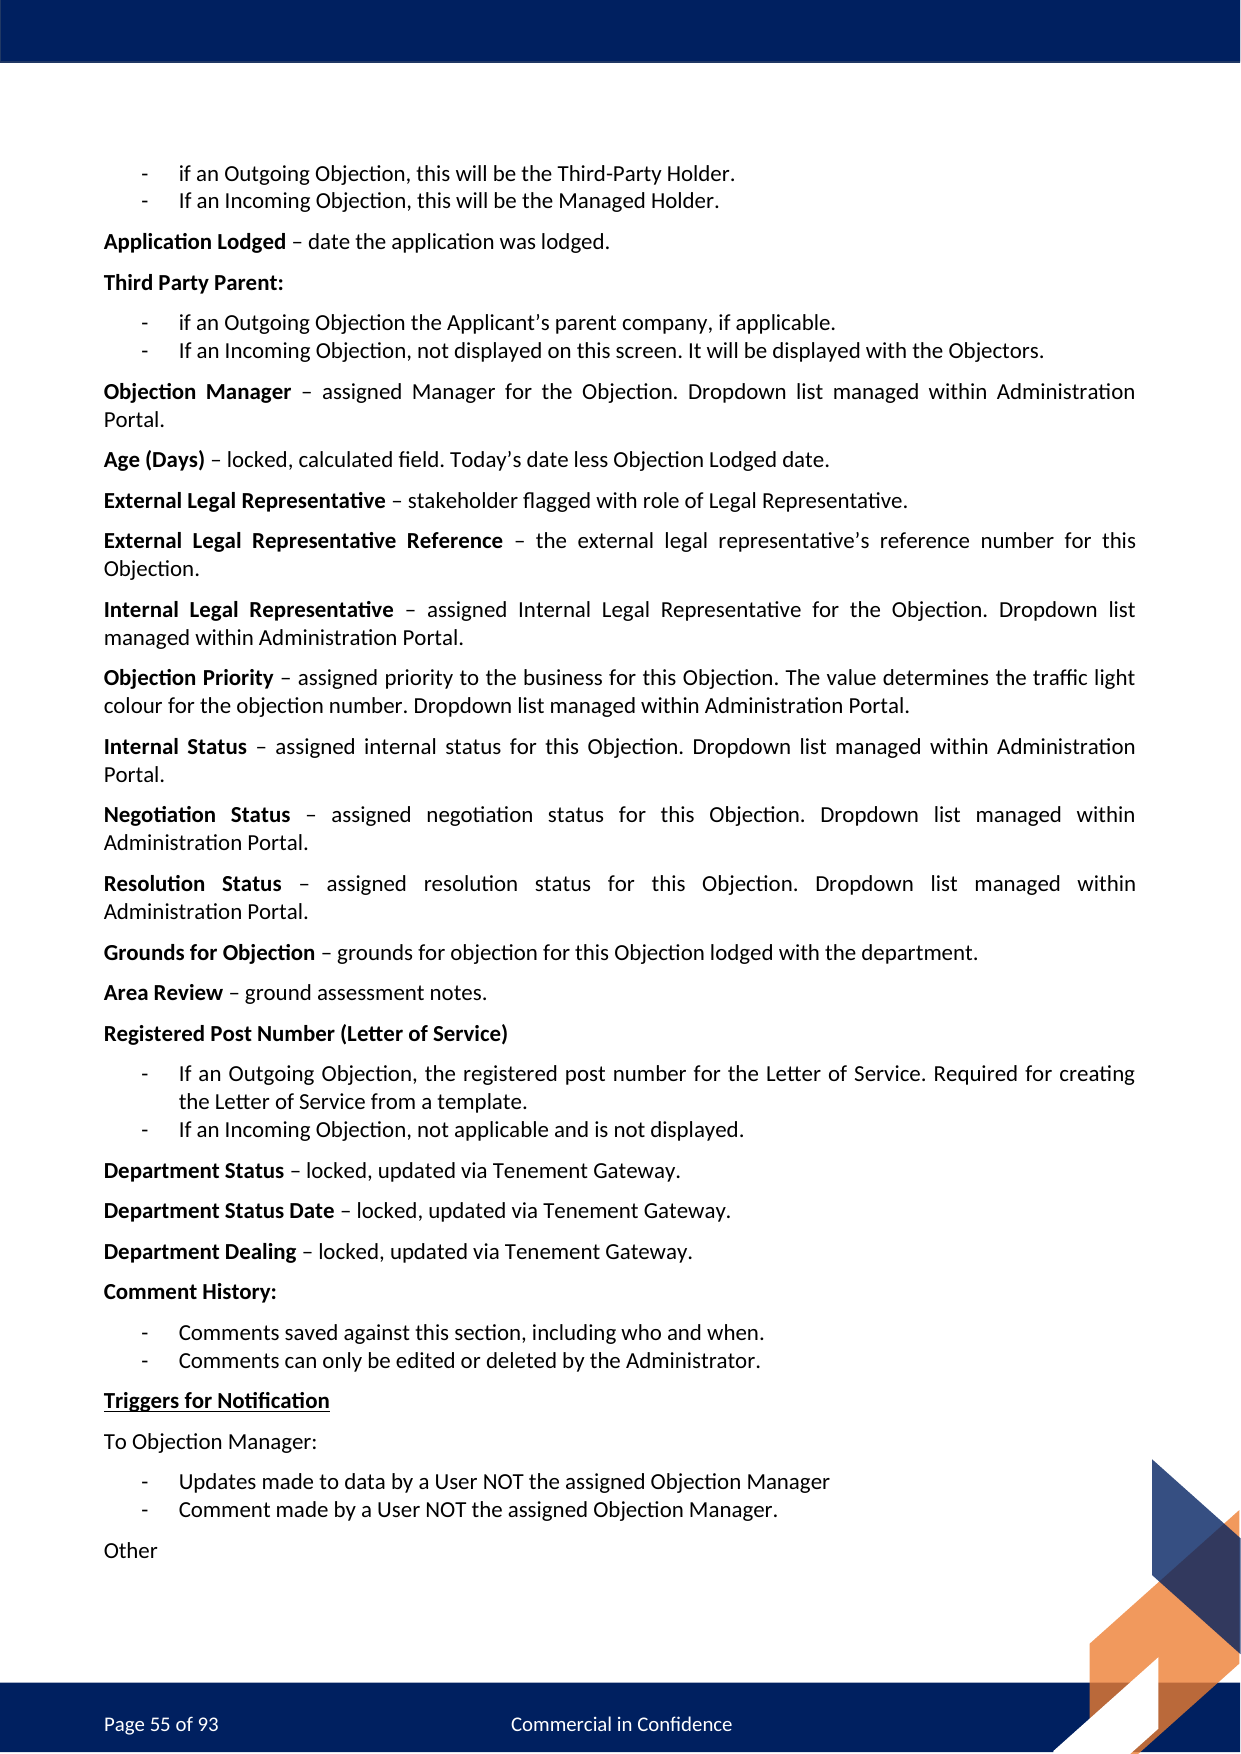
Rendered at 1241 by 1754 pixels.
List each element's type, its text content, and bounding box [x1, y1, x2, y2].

list Comment made by a User NOT the assigned Objection Manager. [141, 1495, 1137, 1523]
list if an Outgoing Objection the Applicant’s parent company, if applicable. [141, 308, 1137, 336]
text Negotiation Status – assigned negotiation status for this Objection. Dropdown list managed within Administration Portal. [103, 801, 1137, 857]
text To Objection Manager: [103, 1427, 1137, 1455]
text Comment History: [103, 1277, 1137, 1305]
list if an Outgoing Objection, this will be the Third-Party Holder. [141, 159, 1137, 187]
text Area Review – ground assessment notes. [103, 978, 1137, 1006]
text Department Status Date – locked, updated via Tenement Gateway. [103, 1196, 1137, 1224]
text External Legal Representative – stakeholder flagged with role of Legal Representative. [103, 486, 1137, 514]
list Comments saved against this section, including who and when. [141, 1318, 1137, 1346]
text Grounds for Objection – grounds for objection for this Objection lodged with the department. [103, 938, 1137, 966]
text Department Status – locked, updated via Tenement Gateway. [103, 1156, 1137, 1184]
text Resolution Status – assigned resolution status for this Objection. Dropdown list managed within Administration Portal. [103, 869, 1137, 925]
list Updates made to data by a User NOT the assigned Objection Manager [141, 1467, 1137, 1495]
text Internal Legal Representative – assigned Internal Legal Representative for the Objection. Dropdown list managed within Administration Portal. [103, 595, 1137, 651]
text Other [103, 1536, 1137, 1564]
list If an Incoming Objection, not applicable and is not displayed. [141, 1115, 1137, 1143]
list Comments can only be edited or deleted by the Administrator. [141, 1346, 1137, 1374]
list If an Incoming Objection, not displayed on this screen. It will be displayed with the Objectors. [141, 336, 1137, 364]
text Objection Priority – assigned priority to the business for this Objection. The value determines the traffic light colour for the objection number. Dropdown list managed within Administration Portal. [103, 663, 1137, 719]
text Internal Status – assigned internal status for this Objection. Dropdown list managed within Administration Portal. [103, 732, 1137, 788]
text Age (Days) – locked, calculated field. Today’s date less Objection Lodged date. [103, 445, 1137, 473]
text Triggers for Notification [103, 1386, 1137, 1414]
text External Legal Representative Reference – the external legal representative’s reference number for this Objection. [103, 526, 1137, 582]
list If an Outgoing Objection, the registered post number for the Letter of Service. Required for creating the Letter of Service from a template. [141, 1059, 1137, 1115]
list If an Incoming Objection, this will be the Managed Holder. [141, 187, 1137, 215]
text Registered Post Number (Letter of Service) [103, 1019, 1137, 1047]
text Objection Manager – assigned Manager for the Objection. Dropdown list managed within Administration Portal. [103, 377, 1137, 433]
text Department Dealing – locked, updated via Tenement Gateway. [103, 1237, 1137, 1265]
text Application Lodged – date the application was lodged. [103, 227, 1137, 255]
text Third Party Parent: [103, 268, 1137, 296]
